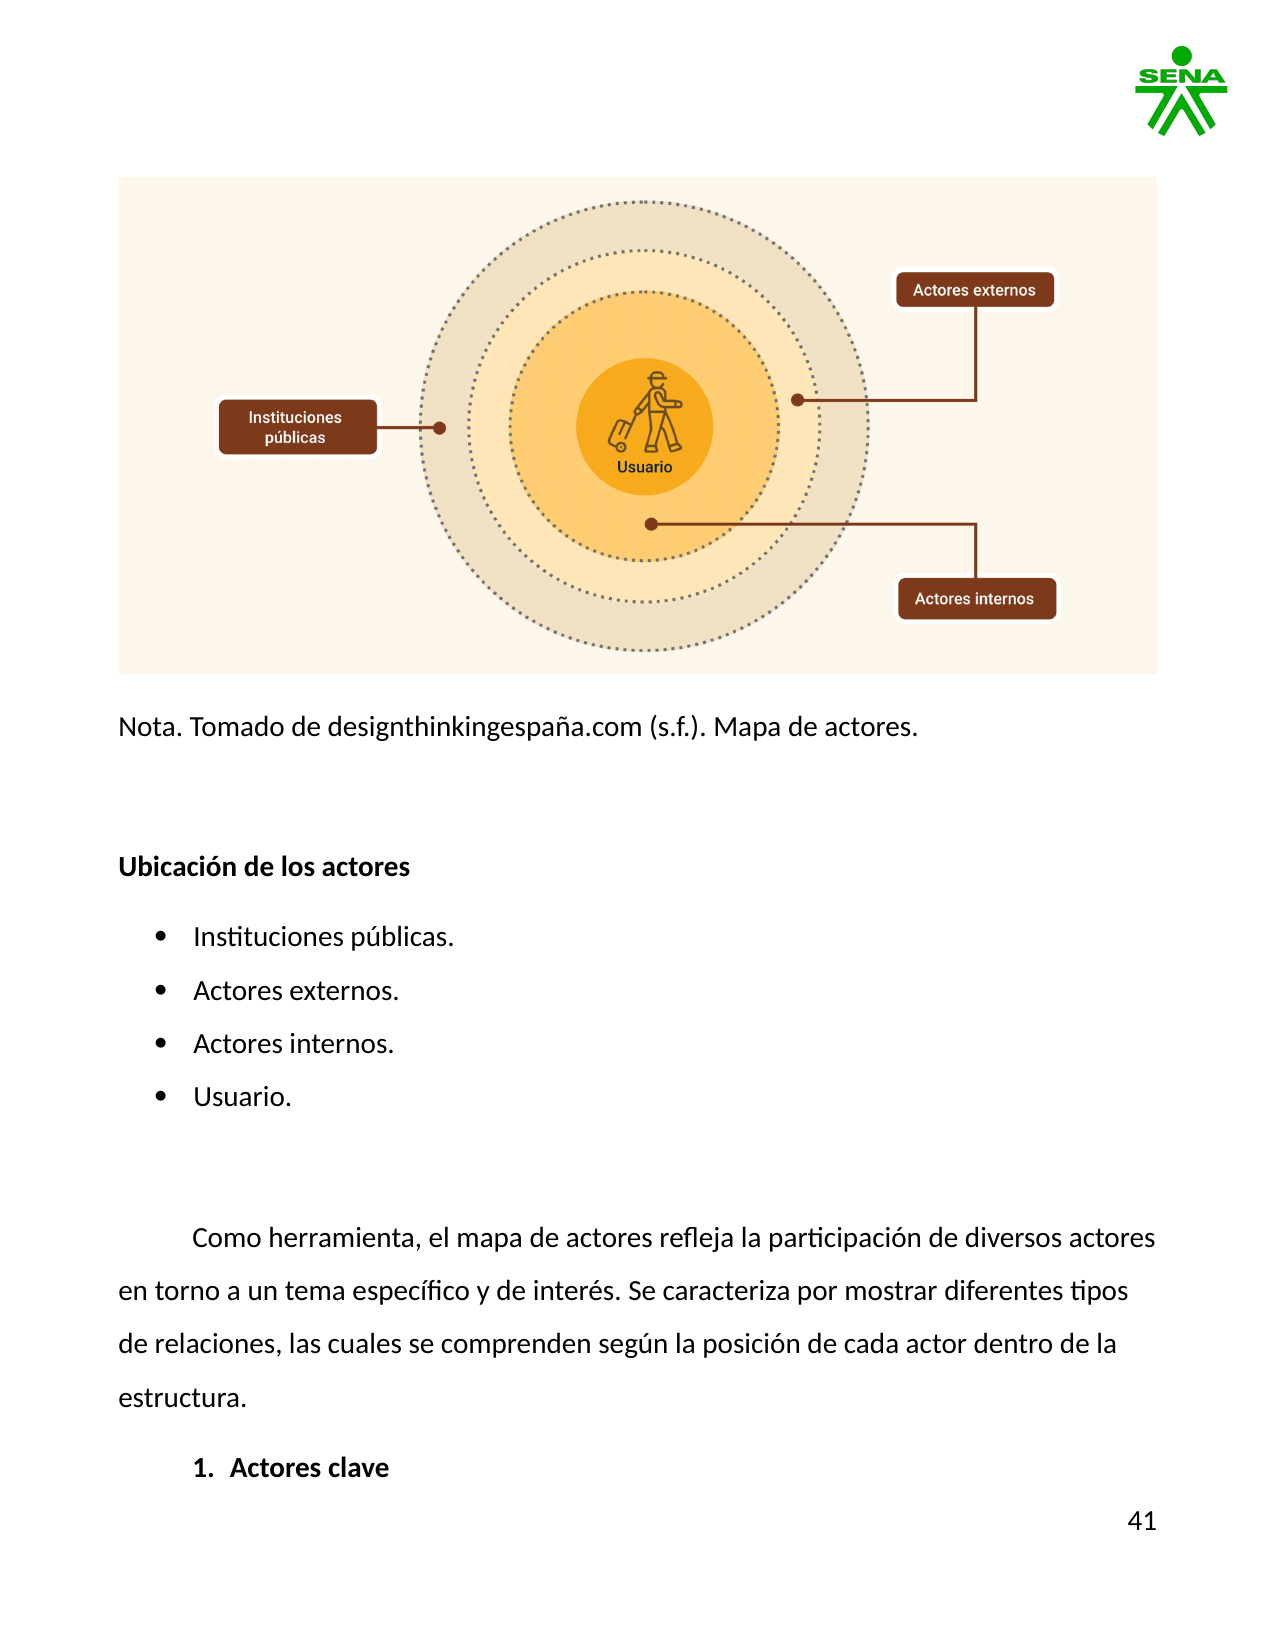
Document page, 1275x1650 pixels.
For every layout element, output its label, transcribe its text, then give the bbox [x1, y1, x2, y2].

list Actores internos. [156, 1025, 1157, 1061]
list Actores clave [192, 1449, 1157, 1485]
text Nota. Tomado de designthinkingespaña.com (s.f.). Mapa de actores. [118, 708, 1157, 743]
text Ubicación de los actores [118, 848, 1157, 884]
list Actores externos. [156, 972, 1157, 1007]
text Como herramienta, el mapa de actores refleja la participación de diversos actores en torno a un tema específico y de interés. Se caracteriza por mostrar diferentes tipos de relaciones, las cuales se comprenden según la posición de cada actor dentro de la estructura. [118, 1219, 1157, 1414]
picture [118, 177, 1157, 674]
picture [1135, 46, 1228, 136]
list Instituciones públicas. [156, 918, 1157, 954]
list Usuario. [156, 1078, 1157, 1114]
